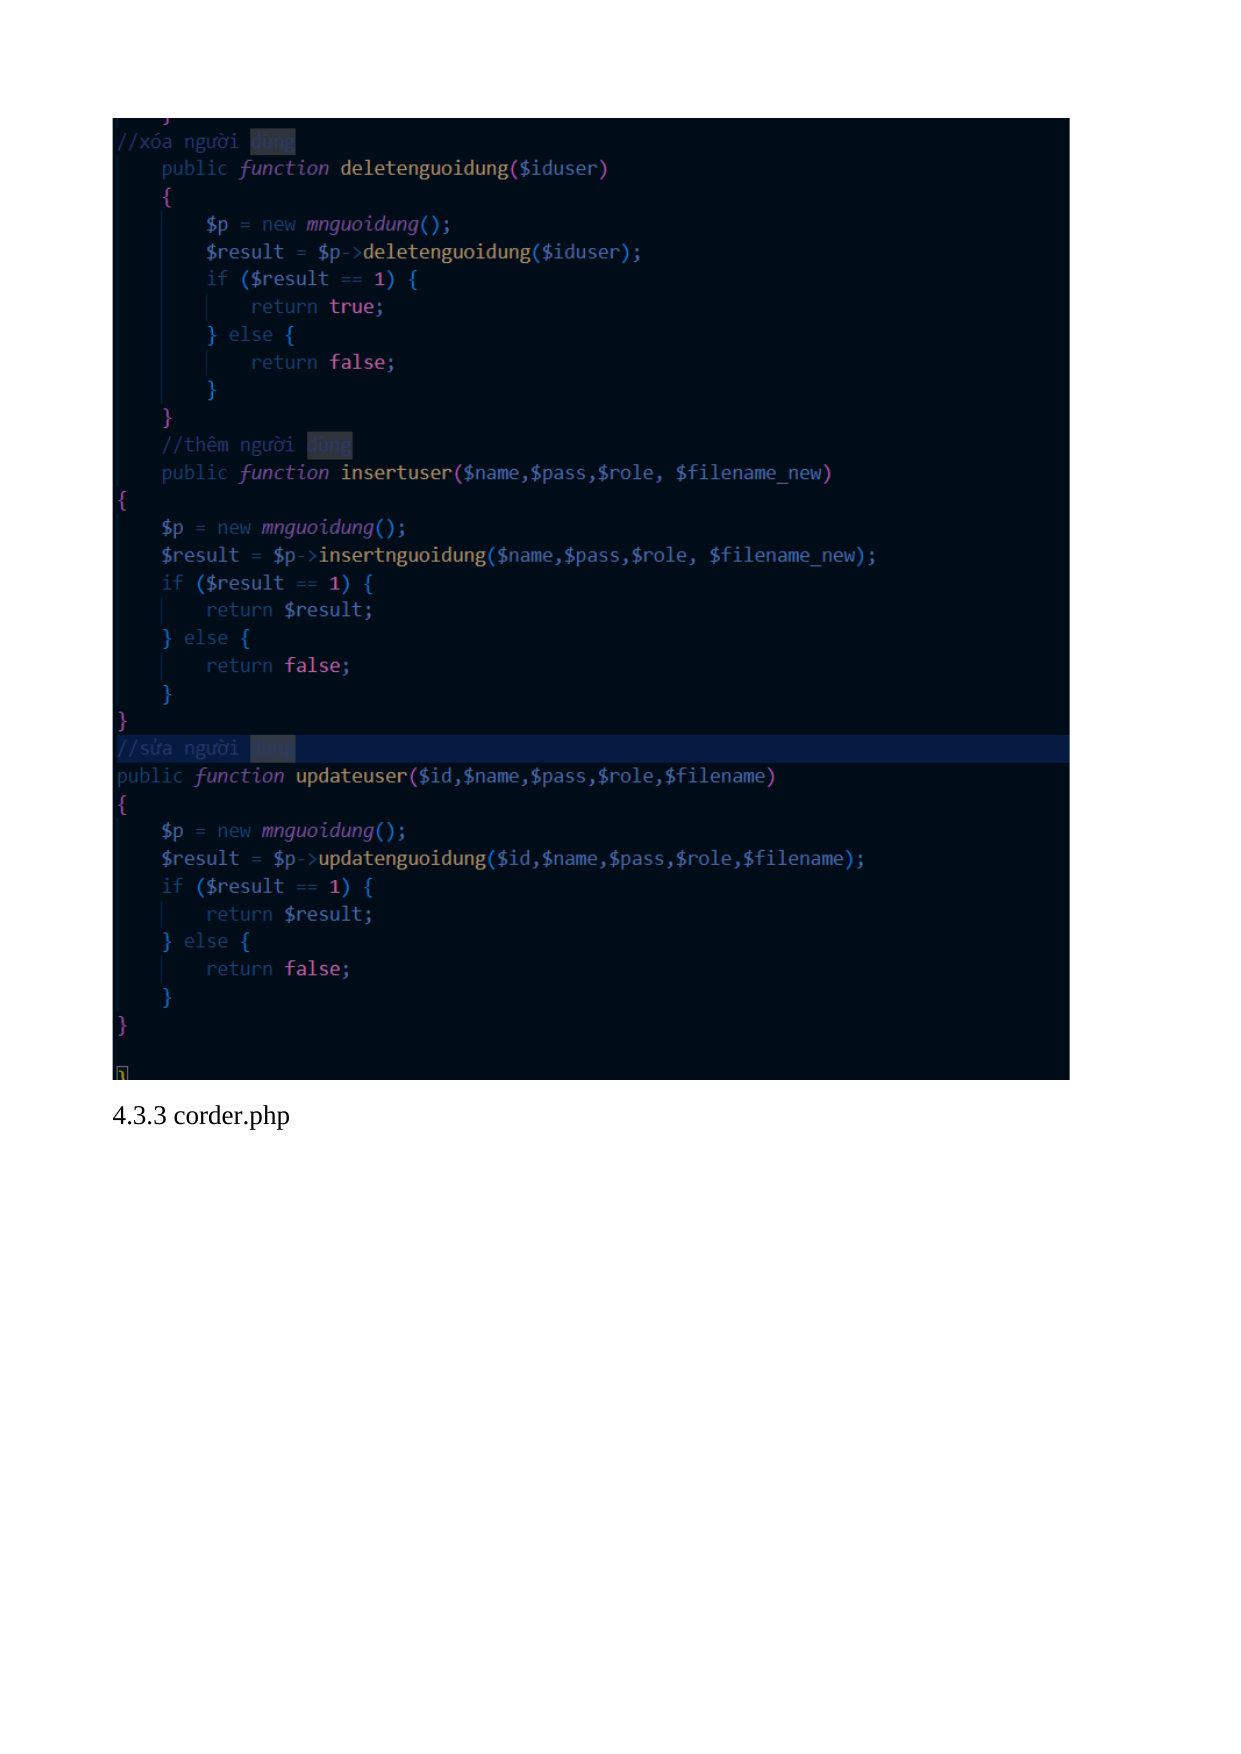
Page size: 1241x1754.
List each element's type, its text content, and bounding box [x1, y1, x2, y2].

picture [112, 118, 1070, 1080]
text 4.3.3 corder.php [112, 1099, 1134, 1130]
